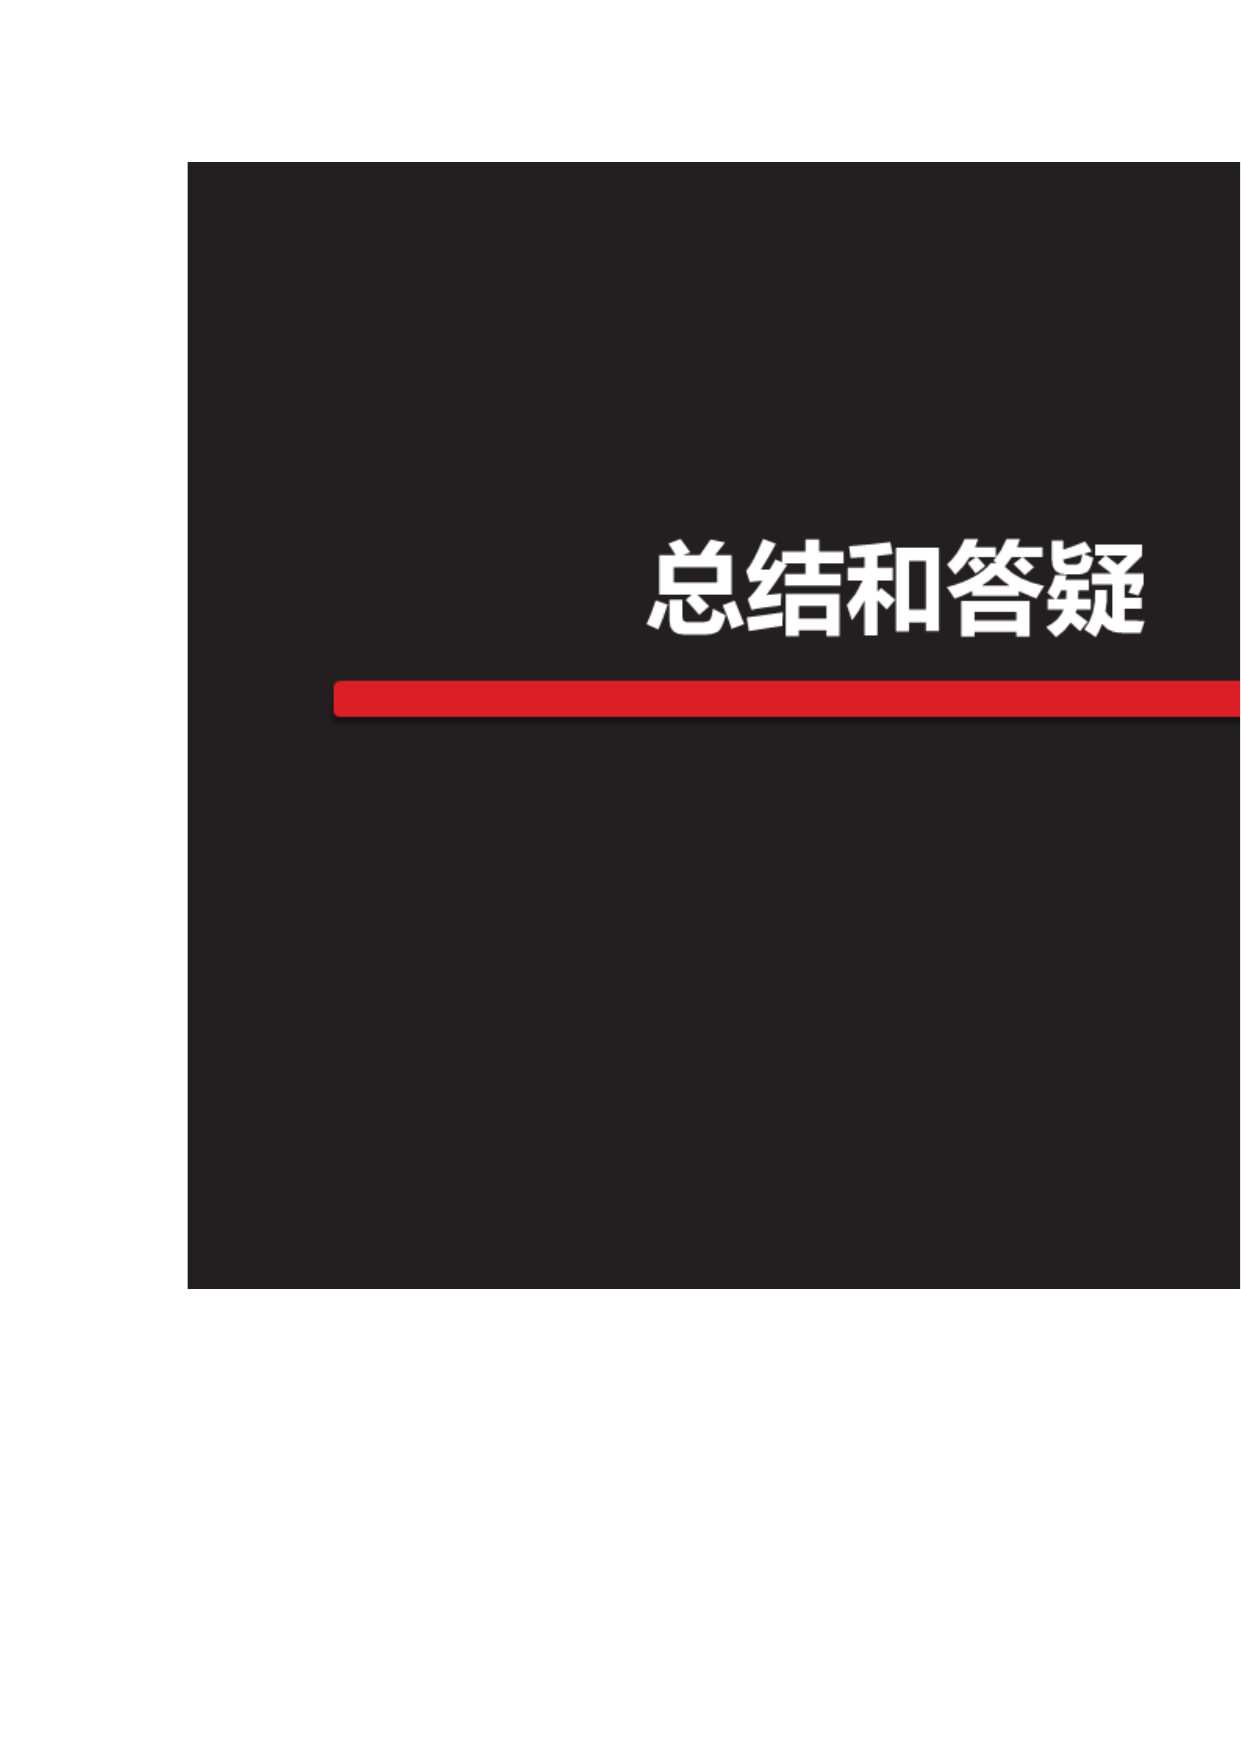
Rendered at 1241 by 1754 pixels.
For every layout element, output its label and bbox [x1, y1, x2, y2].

picture [187, 162, 1241, 1289]
